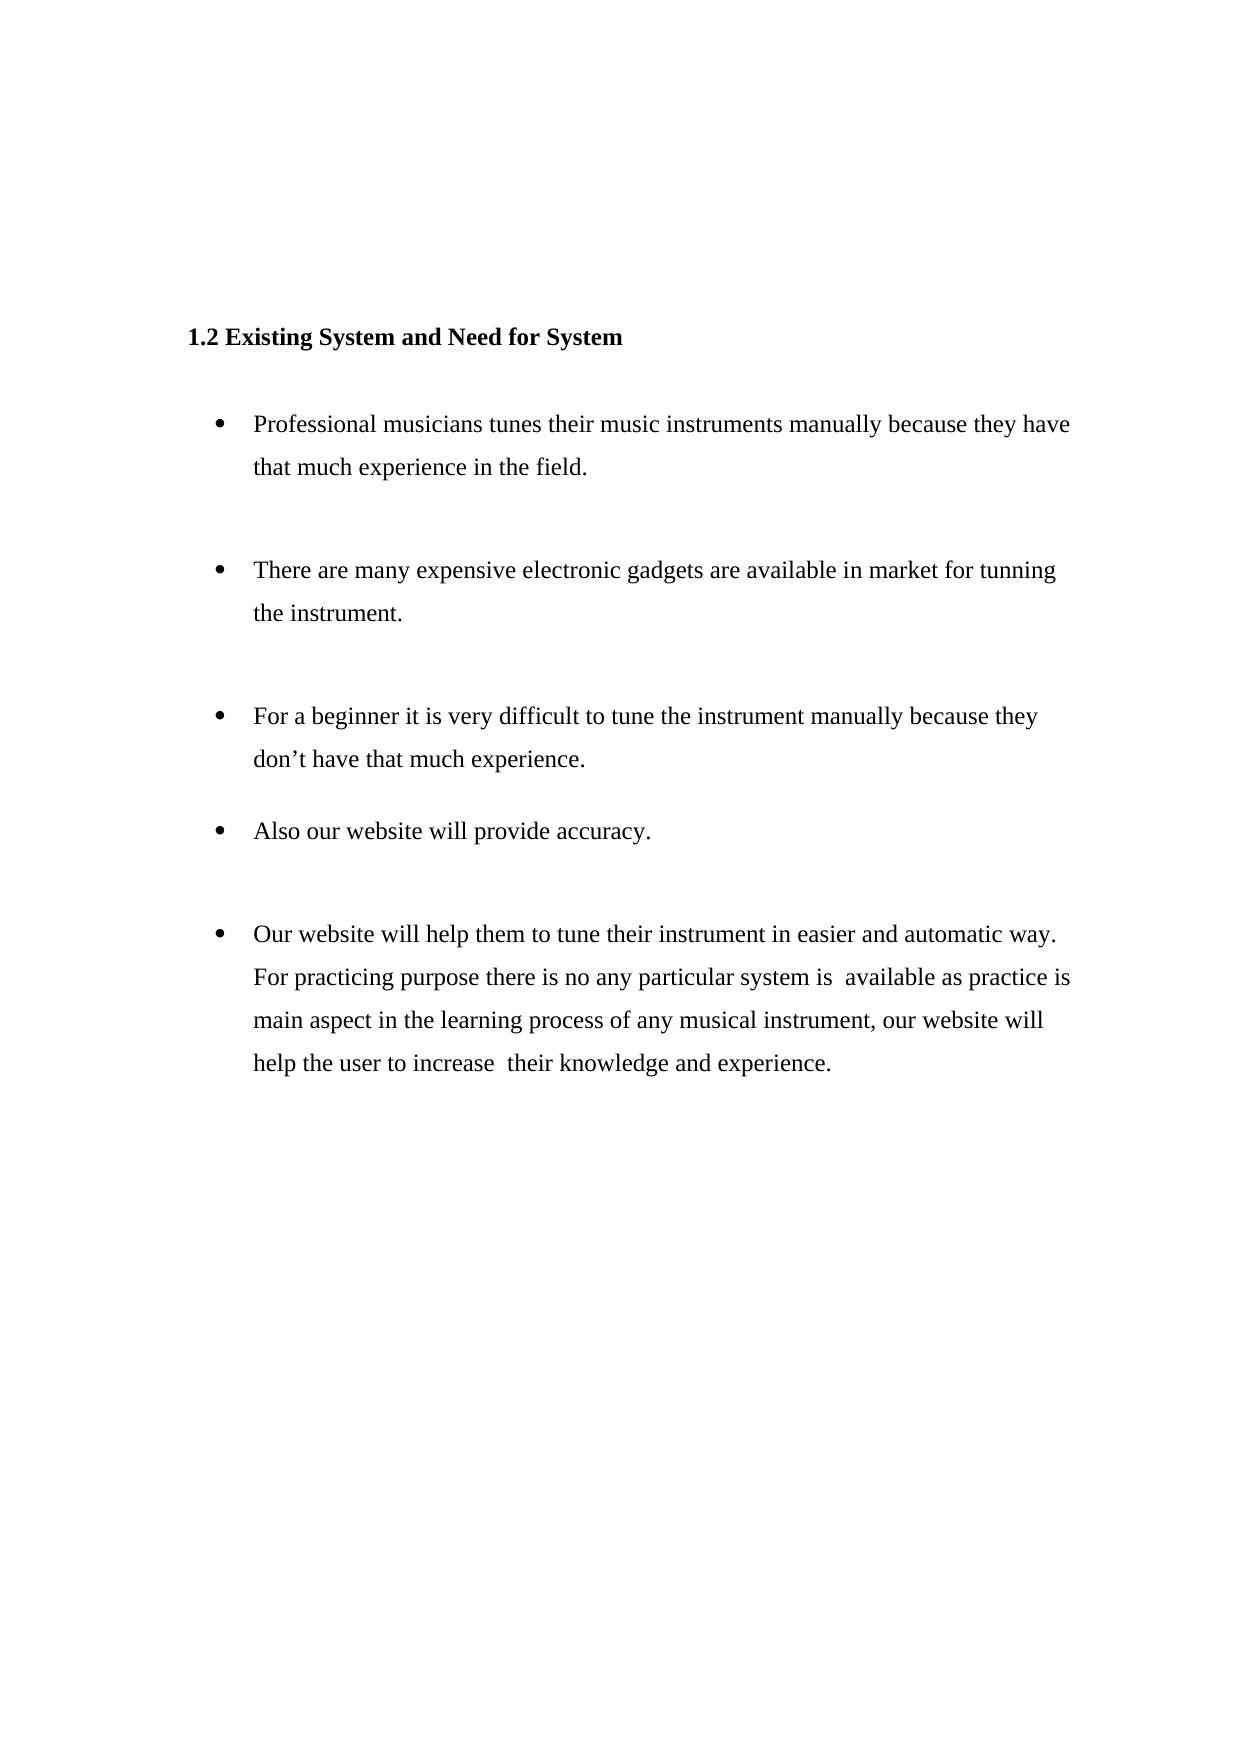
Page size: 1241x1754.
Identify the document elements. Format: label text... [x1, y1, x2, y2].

list For a beginner it is very difficult to tune the instrument manually because they don’t have that much experience. [216, 701, 1090, 773]
list 1.2 Existing System and Need for System [187, 322, 1090, 351]
list Our website will help them to tune their instrument in easier and automatic way. For practicing purpose there is no any particular system is available as practice is main aspect in the learning process of any musical instrument, our website will help the user to increase their knowledge and experience. [216, 919, 1090, 1077]
list There are many expensive electronic gadgets are available in market for tunning the instrument. [216, 555, 1090, 627]
list Professional musicians tunes their music instruments manually because they have that much experience in the field. [216, 409, 1090, 481]
list Also our website will provide accuracy. [216, 816, 1090, 844]
